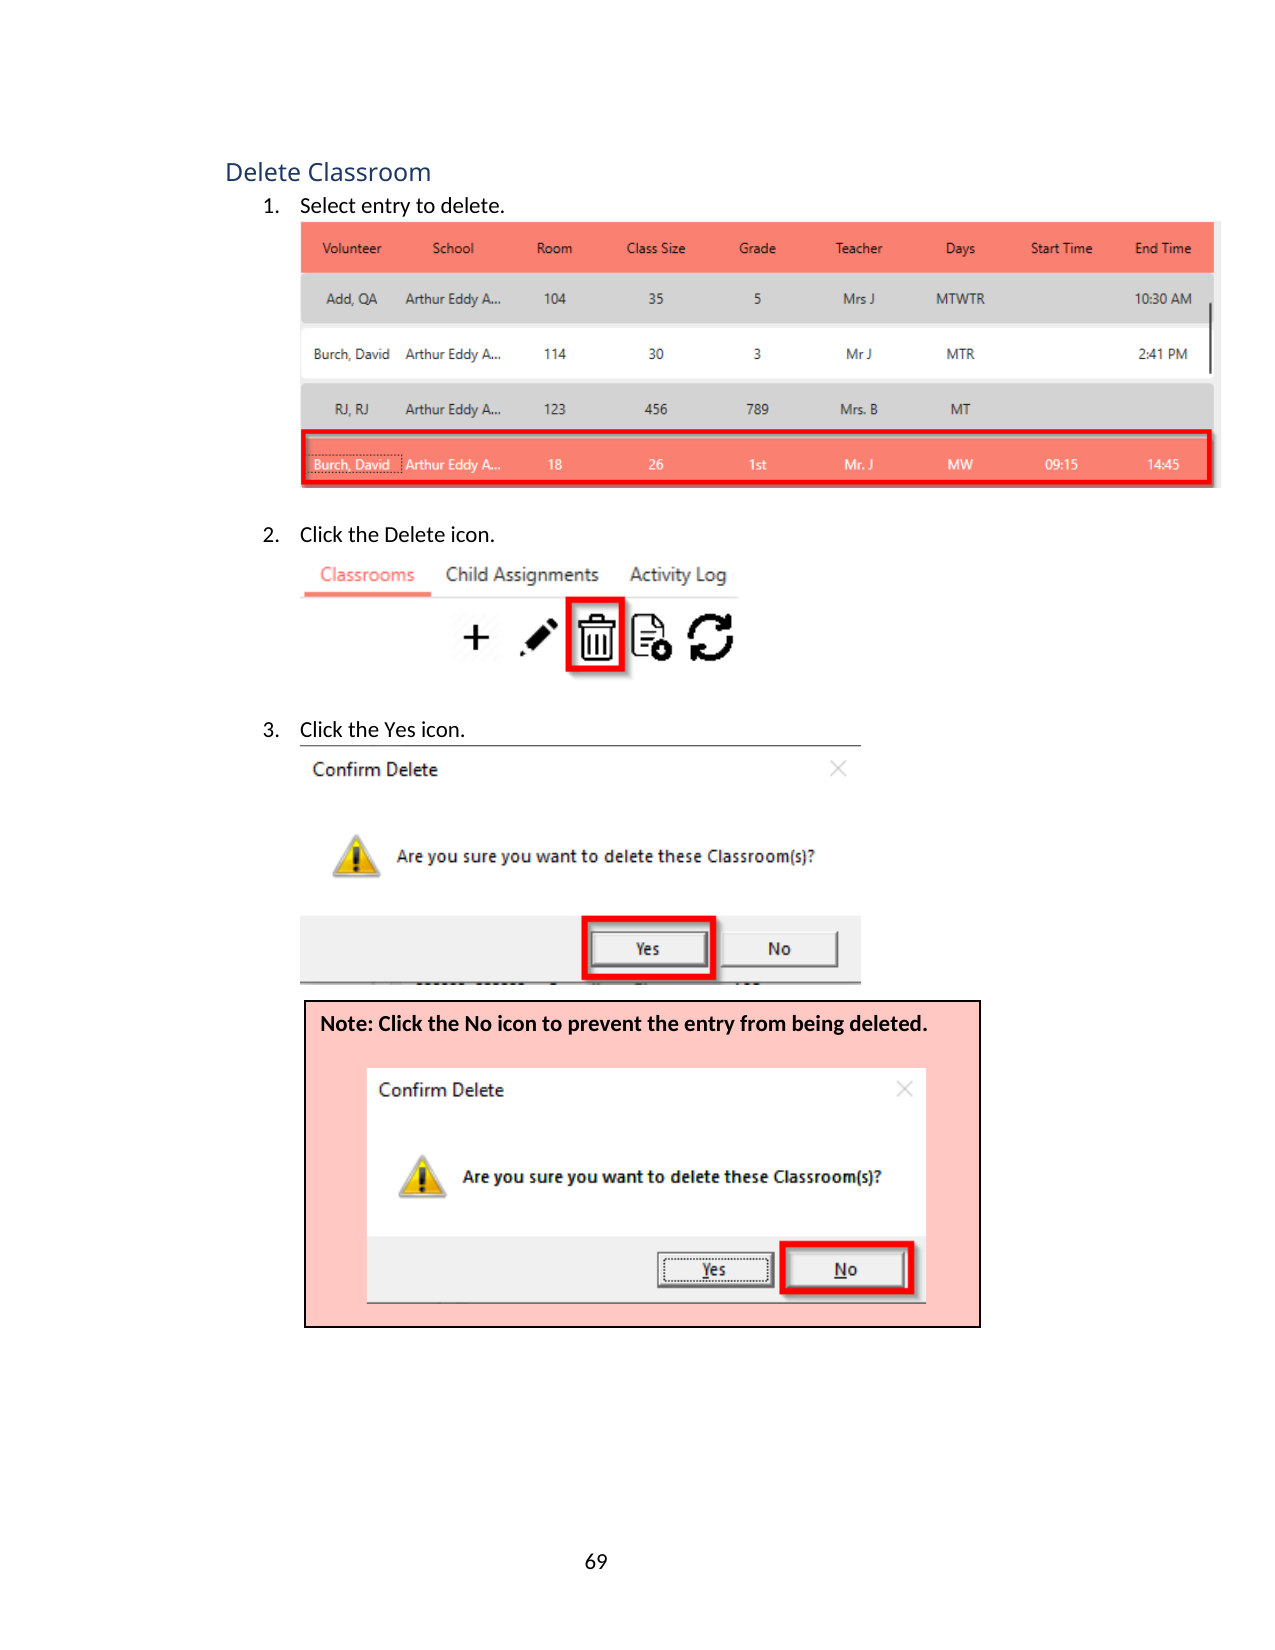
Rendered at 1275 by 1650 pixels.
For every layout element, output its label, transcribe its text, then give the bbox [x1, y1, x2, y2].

list Click the Delete icon. [262, 520, 1125, 548]
picture [300, 745, 862, 985]
list Select entry to delete. [262, 191, 1125, 219]
picture [366, 1068, 927, 1304]
picture [300, 221, 1222, 488]
picture [300, 550, 741, 683]
list Click the Yes icon. [262, 715, 1125, 743]
subtitle Delete Classroom [187, 154, 1125, 188]
